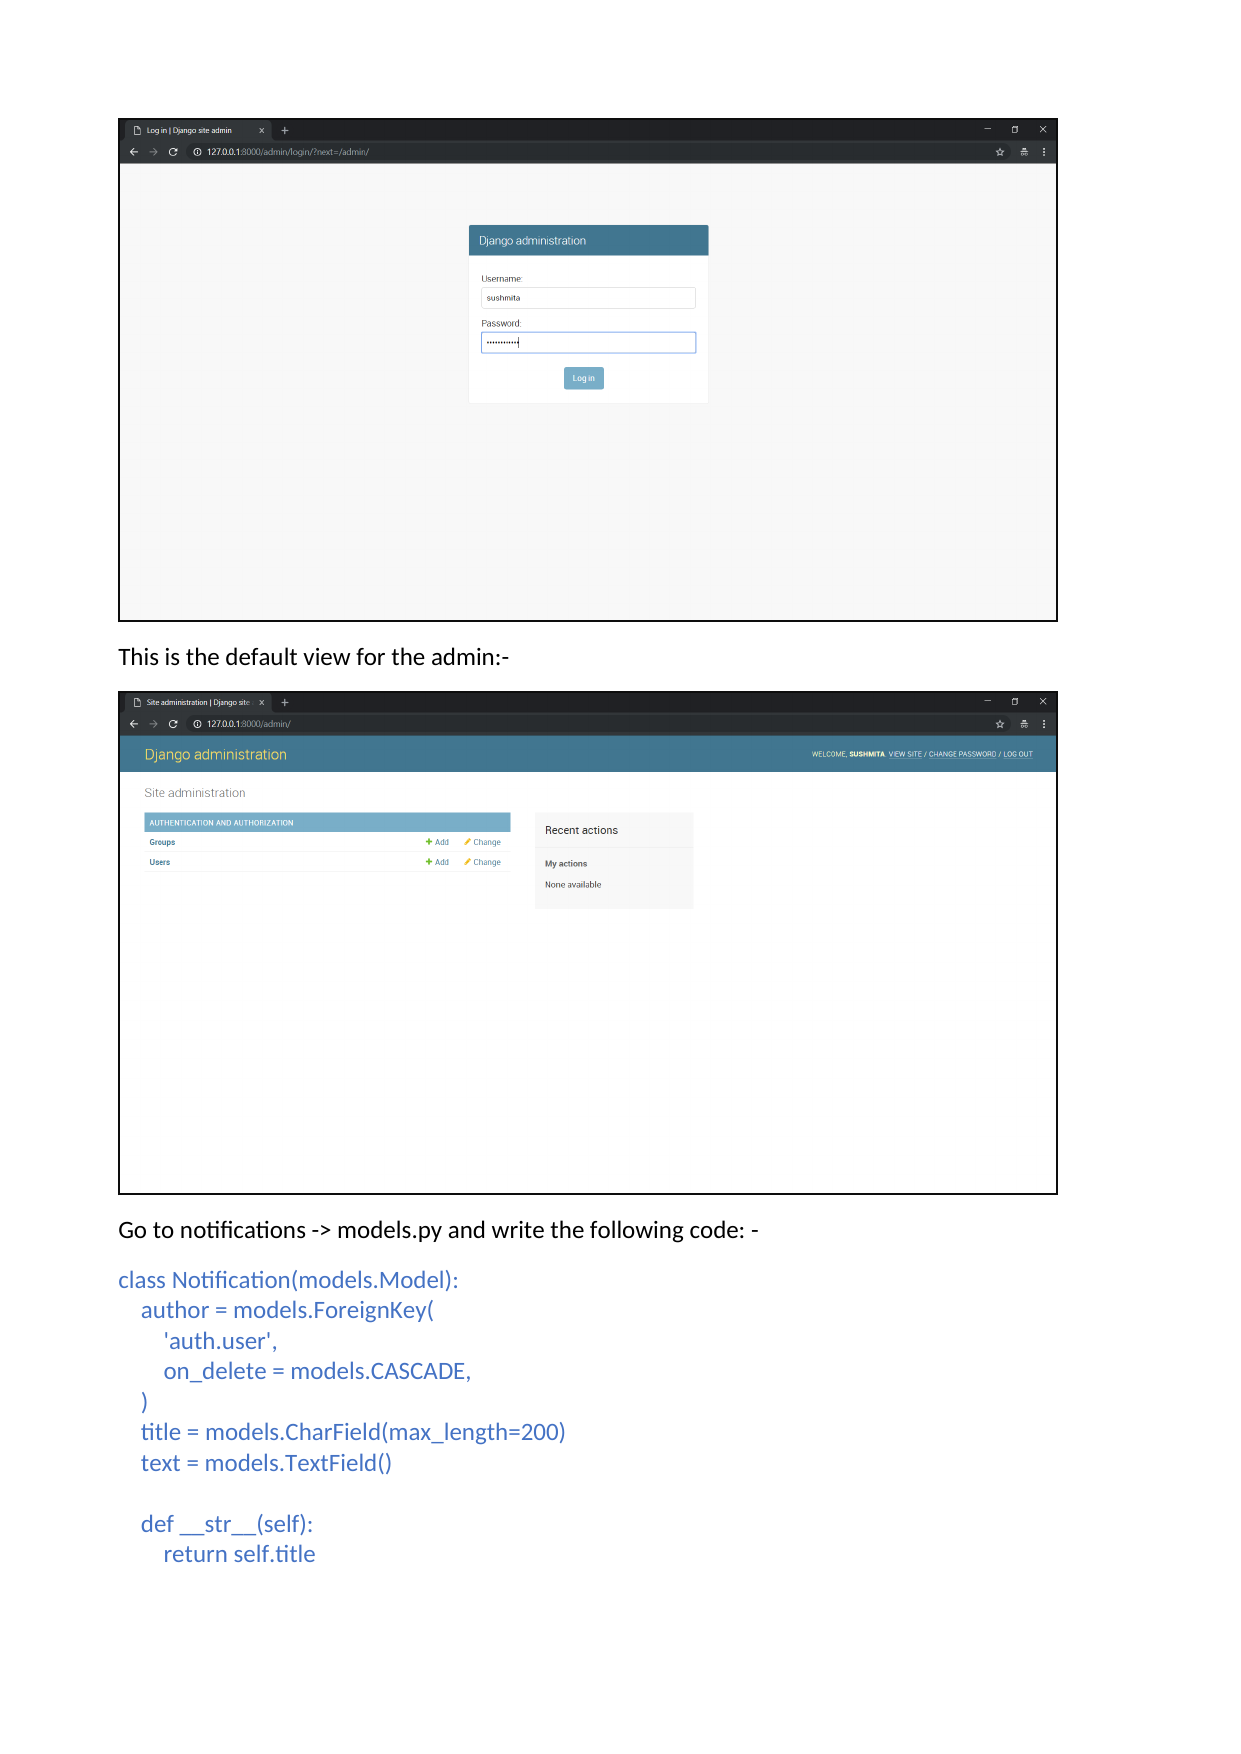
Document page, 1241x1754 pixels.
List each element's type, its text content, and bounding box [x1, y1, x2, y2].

text text = models.TextField() [118, 1447, 1122, 1477]
text This is the default view for the admin:- [118, 641, 1122, 672]
text Go to notifications -> models.py and write the following code: - [118, 1214, 1122, 1245]
text 'auth.user', [118, 1325, 1122, 1355]
picture [120, 693, 1056, 1193]
text def __str__(self): [118, 1508, 1122, 1538]
text ) [118, 1386, 1122, 1416]
text return self.title [118, 1538, 1122, 1569]
text author = models.ForeignKey( [118, 1294, 1122, 1325]
text title = models.CharField(max_length=200) [118, 1416, 1122, 1447]
text class Notification(models.Model): [118, 1264, 1122, 1294]
text on_delete = models.CASCADE, [118, 1355, 1122, 1386]
picture [120, 120, 1056, 620]
